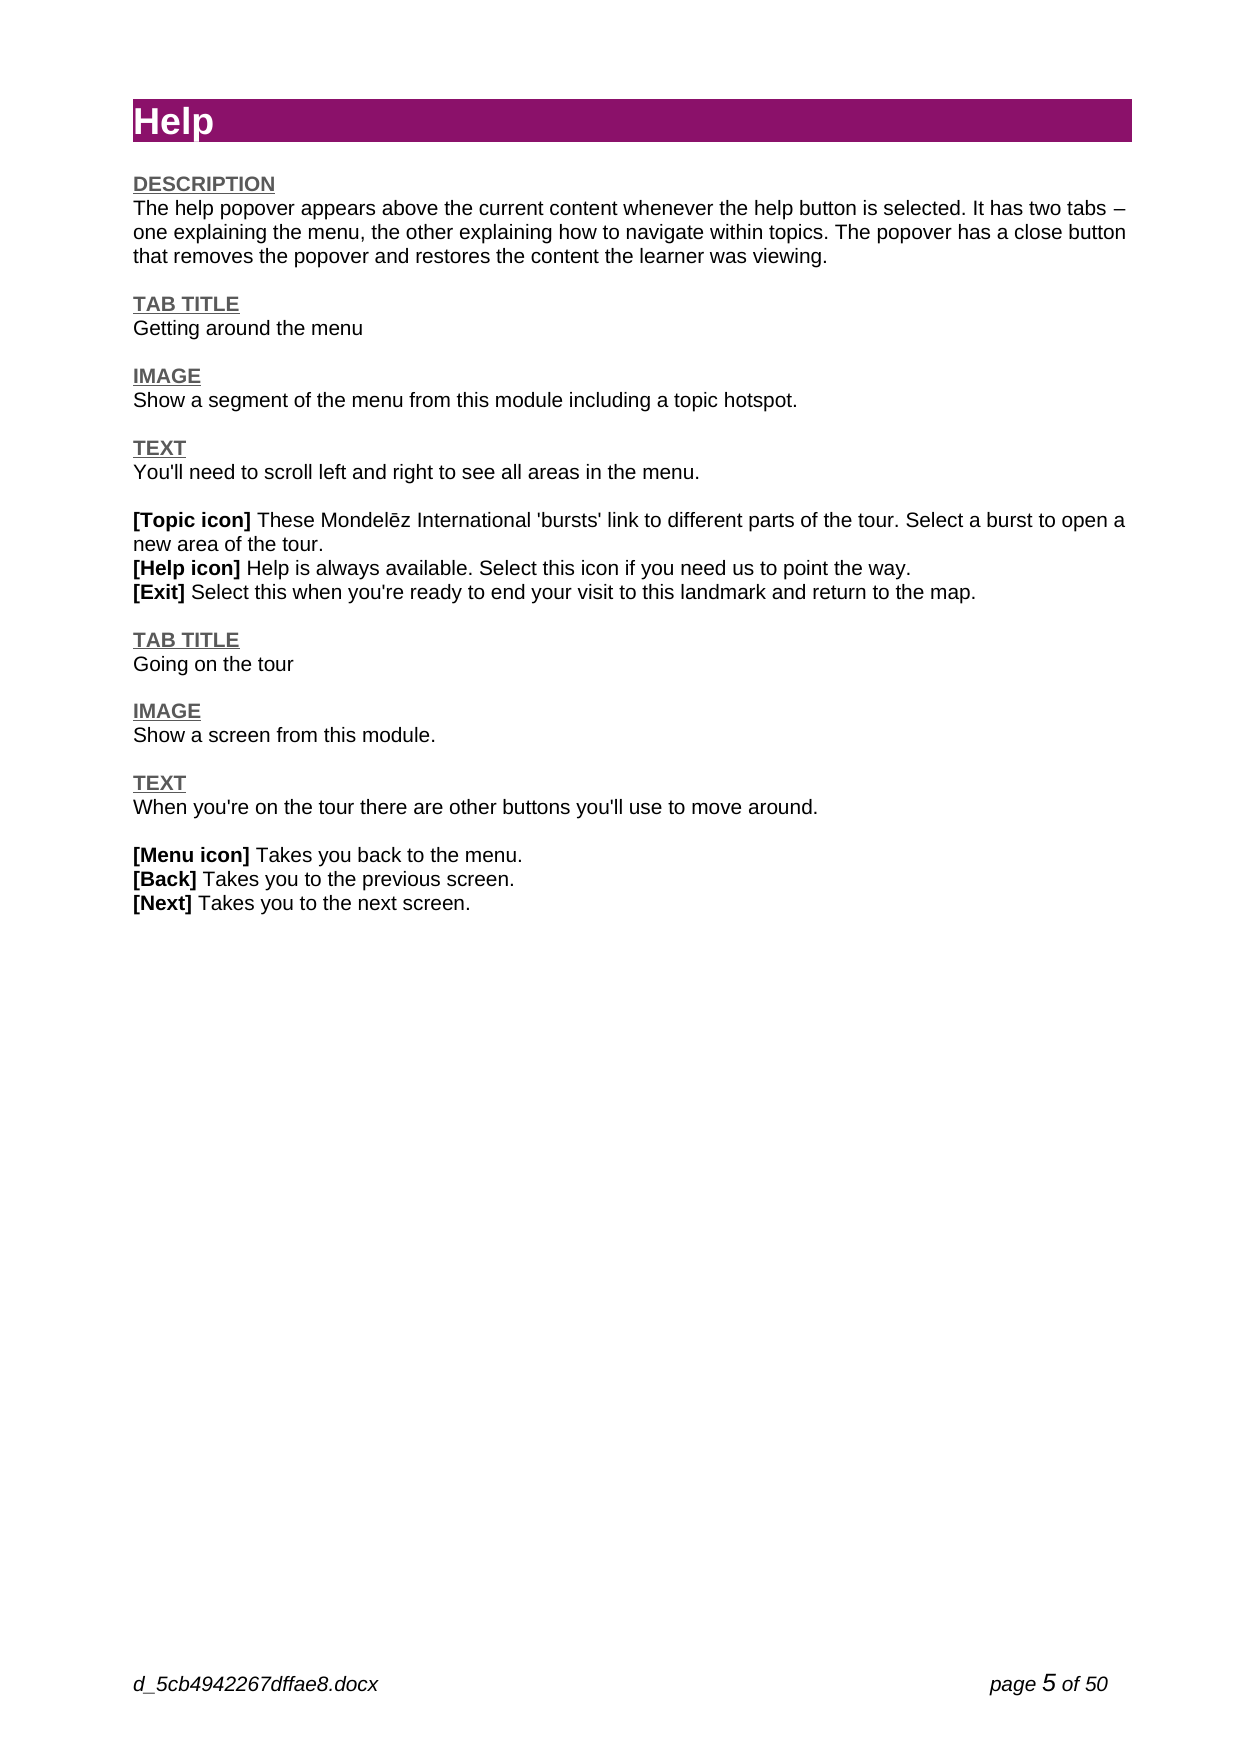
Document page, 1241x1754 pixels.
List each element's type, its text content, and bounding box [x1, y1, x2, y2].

text You'll need to scroll left and right to see all areas in the menu. [133, 460, 1132, 484]
text TAB TITLE [133, 292, 1132, 316]
subtitle Help [133, 99, 1132, 142]
text [Next] Takes you to the next screen. [133, 891, 1132, 915]
text TEXT [133, 436, 1132, 460]
text [Exit] Select this when you're ready to end your visit to this landmark and return to the map. [133, 579, 1132, 603]
text IMAGE [133, 364, 1132, 388]
text Show a segment of the menu from this module including a topic hotspot. [133, 388, 1132, 412]
text TEXT [133, 771, 1132, 795]
text [Help icon] Help is always available. Select this icon if you need us to point the way. [133, 556, 1132, 579]
text When you're on the tour there are other buttons you'll use to move around. [133, 795, 1132, 819]
text DESCRIPTION [133, 172, 1132, 196]
text [Menu icon] Takes you back to the menu. [133, 843, 1132, 867]
text TAB TITLE [133, 627, 1132, 651]
text Going on the tour [133, 651, 1132, 675]
text [Back] Takes you to the previous screen. [133, 867, 1132, 891]
text Getting around the menu [133, 316, 1132, 340]
text [Topic icon] These Mondelēz International 'bursts' link to different parts of the tour. Select a burst to open a new area of the tour. [133, 508, 1132, 556]
text Show a screen from this module. [133, 723, 1132, 747]
text The help popover appears above the current content whenever the help button is selected. It has two tabs – one explaining the menu, the other explaining how to navigate within topics. The popover has a close button that removes the popover and restores the content the learner was viewing. [133, 196, 1132, 268]
text IMAGE [133, 699, 1132, 723]
